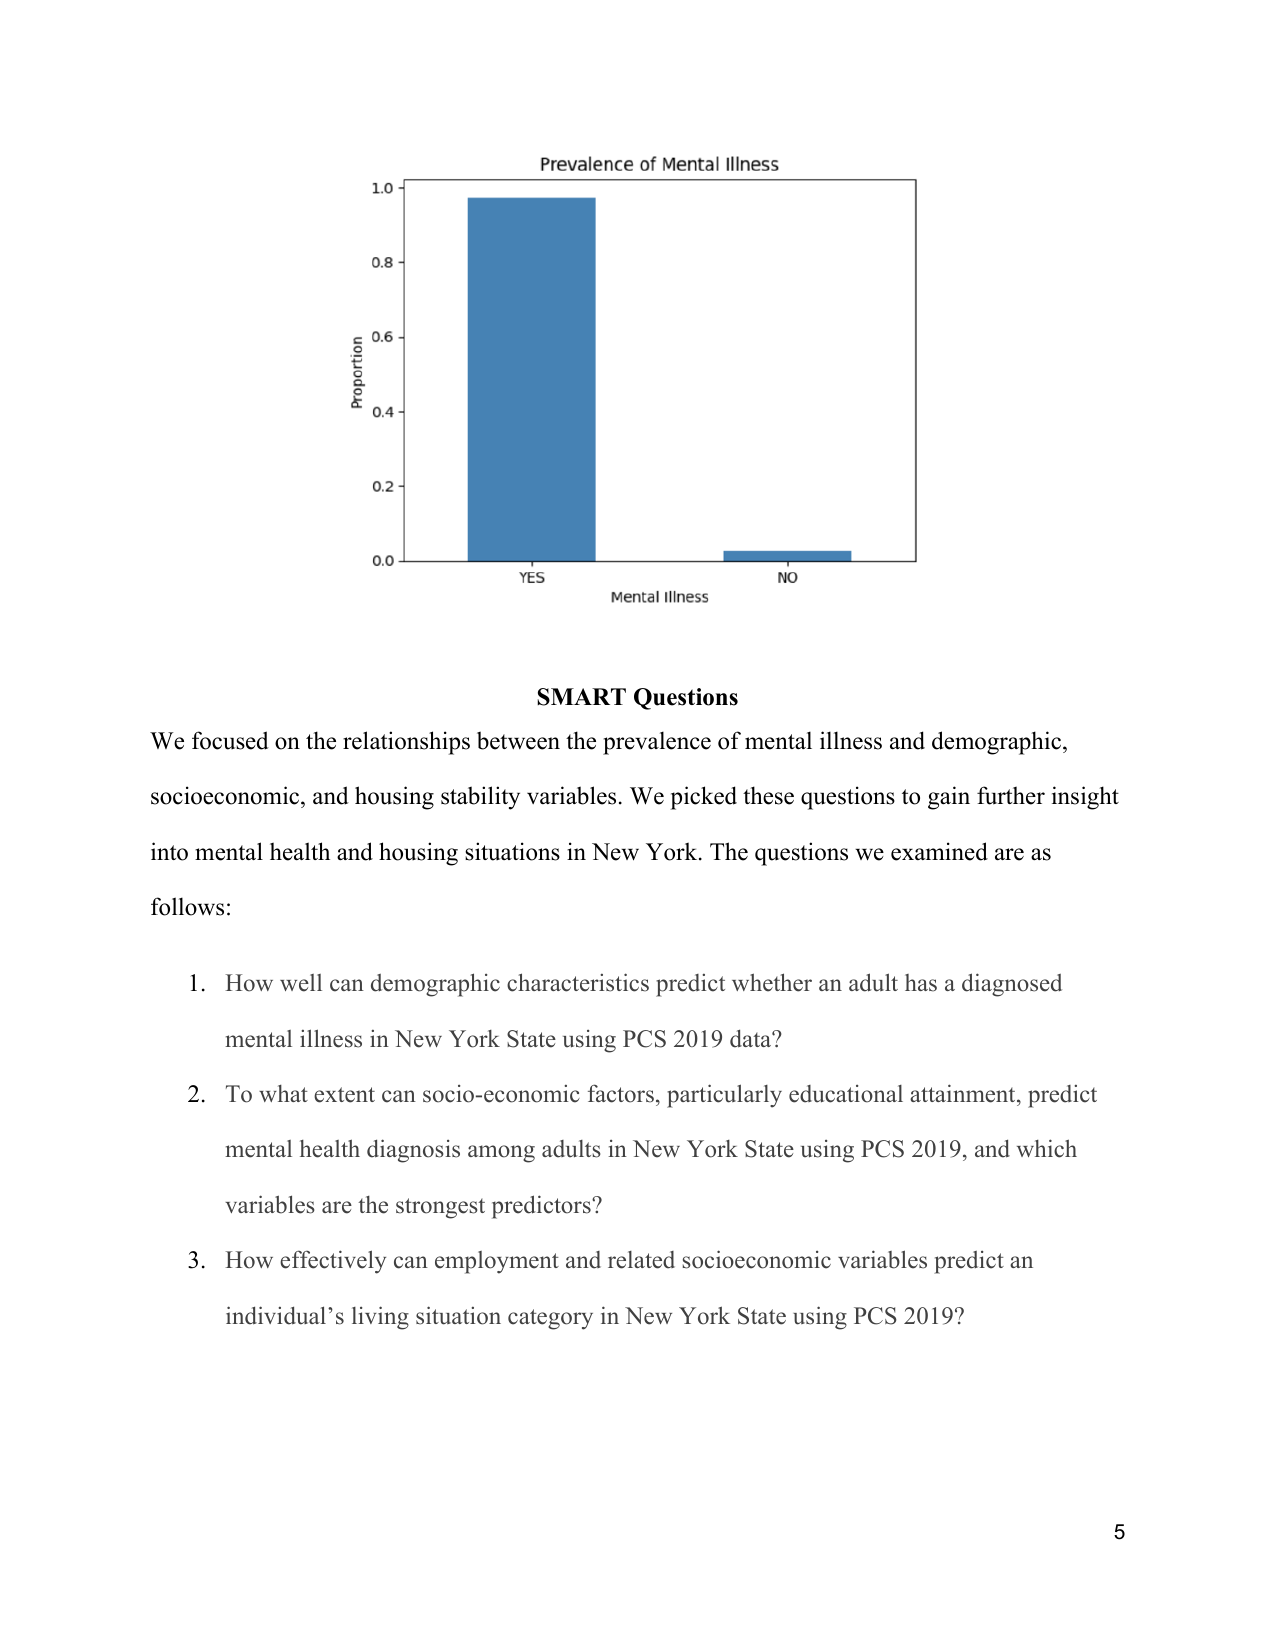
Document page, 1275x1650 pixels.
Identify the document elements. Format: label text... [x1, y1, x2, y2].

list How well can demographic characteristics predict whether an adult has a diagnosed mental illness in New York State using PCS 2019 data? [187, 969, 1125, 1052]
picture [340, 150, 935, 615]
list How effectively can employment and related socioeconomic variables predict an individual’s living situation category in New York State using PCS 2019? [187, 1246, 1125, 1329]
subtitle SMART Questions [150, 683, 1125, 710]
text We focused on the relationships between the prevalence of mental illness and demographic, socioeconomic, and housing stability variables. We picked these questions to gain further insight into mental health and housing situations in New York. The questions we examined are as follows: [150, 727, 1125, 921]
list To what extent can socio-economic factors, particularly educational attainment, predict mental health diagnosis among adults in New York State using PCS 2019, and which variables are the strongest predictors? [187, 1080, 1125, 1219]
